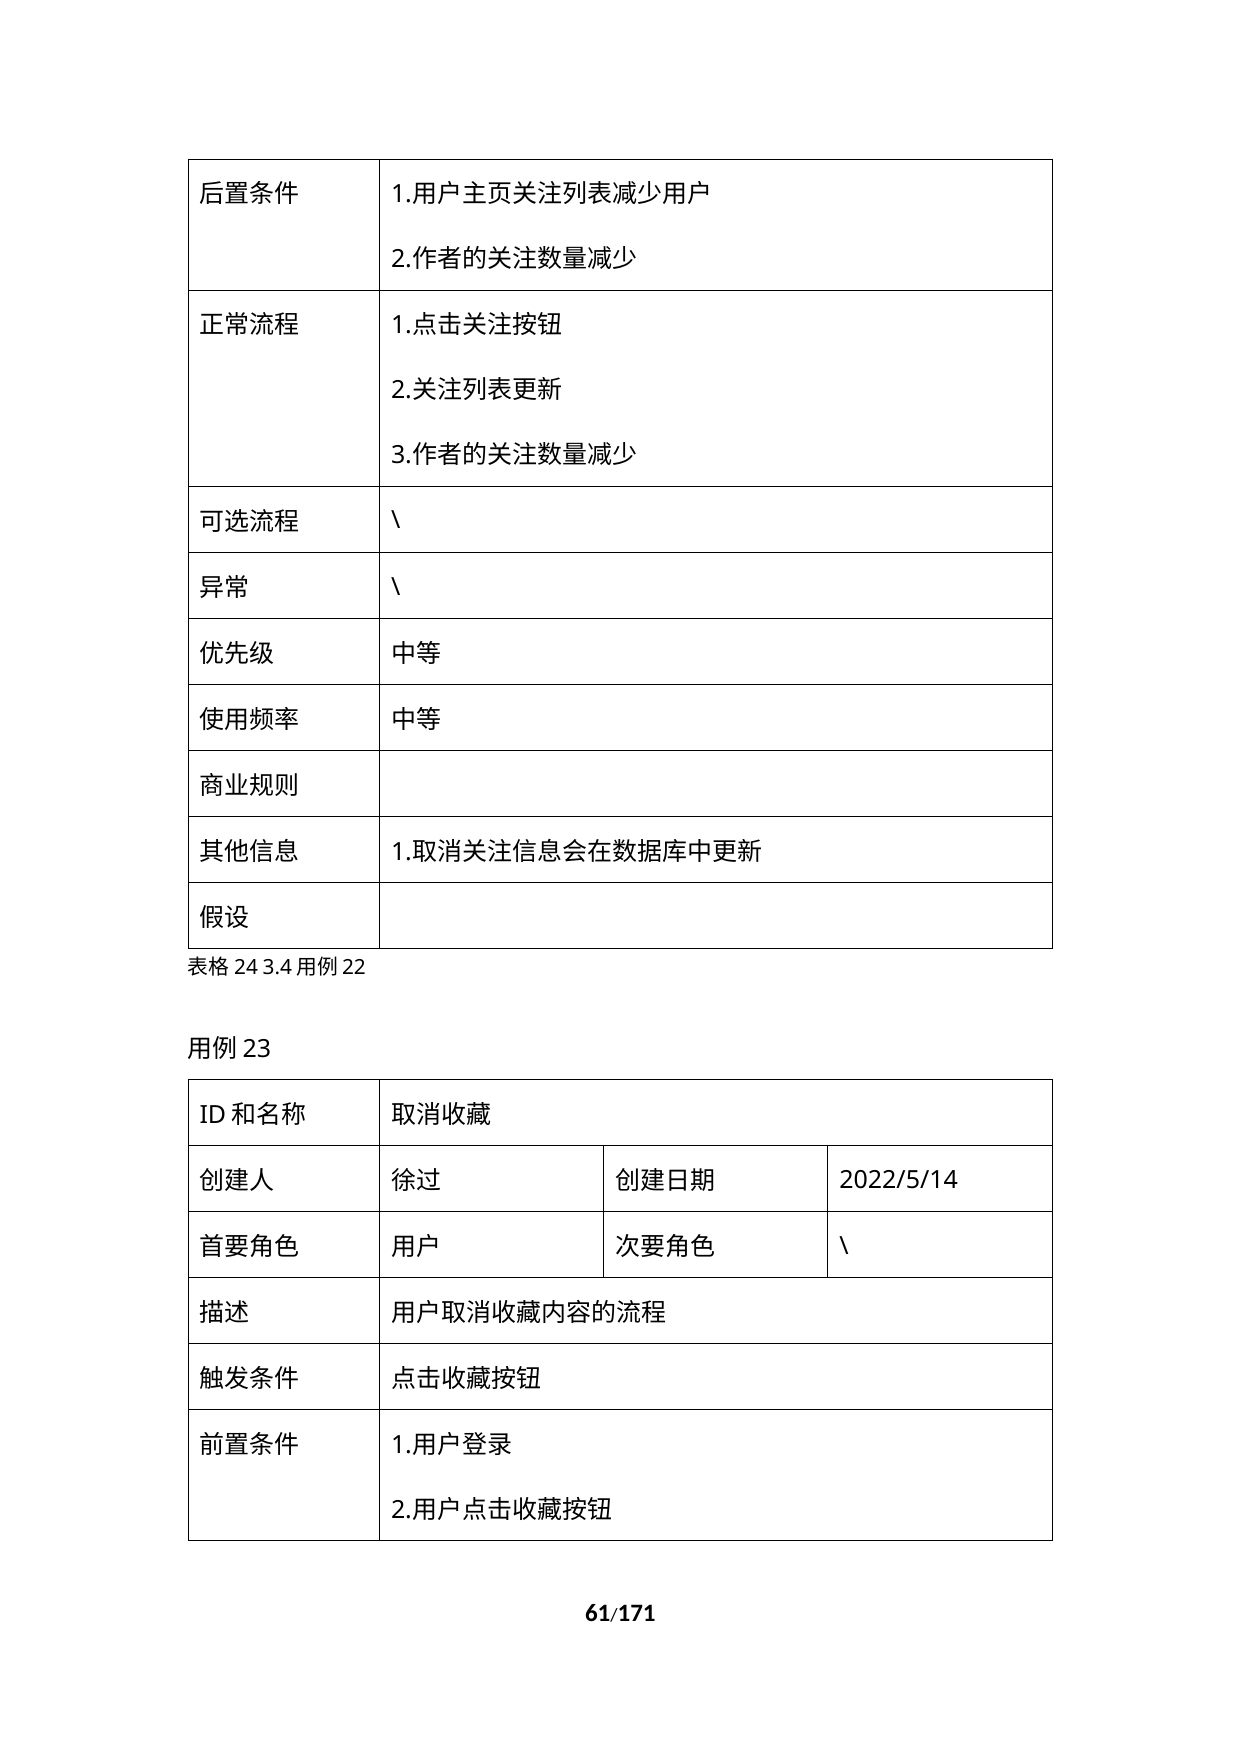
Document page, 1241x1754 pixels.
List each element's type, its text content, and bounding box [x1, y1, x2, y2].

table_cell 正常流程 [189, 291, 379, 486]
table_header 取消收藏 [380, 1080, 1052, 1145]
table_header ID和名称 [189, 1080, 379, 1145]
table_cell 1.取消关注信息会在数据库中更新 [380, 817, 1052, 882]
table_cell 1.用户主页关注列表减少用户 2.作者的关注数量减少 [380, 160, 1052, 289]
table_cell 假设 [189, 883, 379, 948]
table_cell 使用频率 [189, 685, 379, 750]
text 用例23 [187, 1014, 1053, 1079]
table_cell 用户 [380, 1212, 603, 1277]
text 表格 24 3.4用例22 [187, 949, 1053, 981]
table_cell 2022/5/14 [828, 1146, 1052, 1211]
table_cell 徐过 [380, 1146, 603, 1211]
table_cell 后置条件 [189, 160, 379, 289]
table_cell 优先级 [189, 619, 379, 684]
table_cell 首要角色 [189, 1212, 379, 1277]
table_cell 1.点击关注按钮 2.关注列表更新 3.作者的关注数量减少 [380, 291, 1052, 486]
table_cell 中等 [380, 619, 1052, 684]
table_cell 前置条件 [189, 1410, 379, 1540]
table_cell \ [828, 1212, 1052, 1277]
table_cell 中等 [380, 685, 1052, 750]
table_cell 用户取消收藏内容的流程 [380, 1278, 1052, 1343]
table_cell 其他信息 [189, 817, 379, 882]
table_cell 描述 [189, 1278, 379, 1343]
table_cell 可选流程 [189, 487, 379, 552]
table_cell 创建日期 [604, 1146, 827, 1211]
table_cell 点击收藏按钮 [380, 1344, 1052, 1409]
table_cell \ [380, 553, 1052, 618]
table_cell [380, 1410, 1052, 1540]
table_cell [380, 883, 1052, 948]
table_cell [380, 751, 1052, 816]
table_cell \ [380, 487, 1052, 552]
table_cell 次要角色 [604, 1212, 827, 1277]
table_cell 商业规则 [189, 751, 379, 816]
table_cell 异常 [189, 553, 379, 618]
table_cell 触发条件 [189, 1344, 379, 1409]
table_cell 创建人 [189, 1146, 379, 1211]
